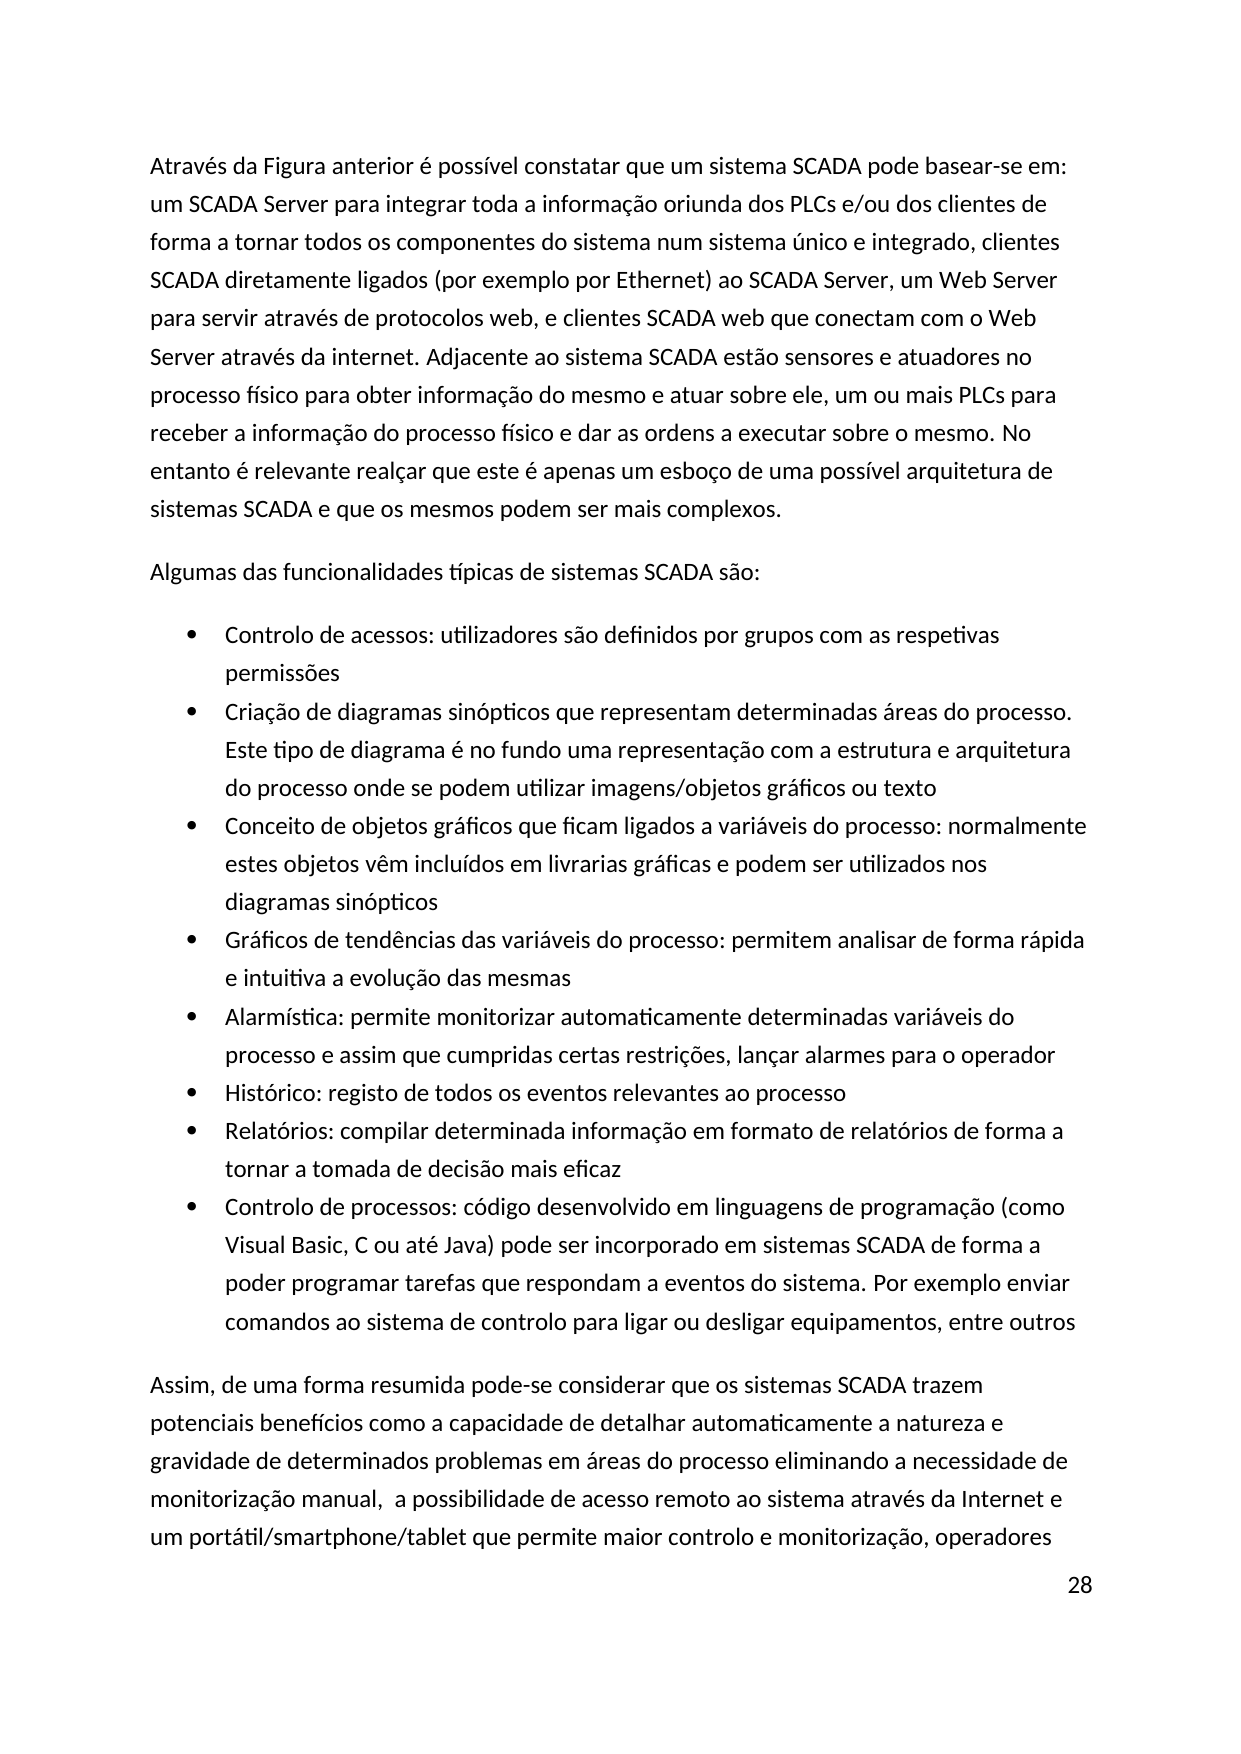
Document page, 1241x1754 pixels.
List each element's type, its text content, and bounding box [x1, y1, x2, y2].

list Relatórios: compilar determinada informação em formato de relatórios de forma a tornar a tomada de decisão mais eficaz [187, 1115, 1092, 1184]
list Controlo de acessos: utilizadores são definidos por grupos com as respetivas permissões [187, 619, 1092, 688]
list Controlo de processos: código desenvolvido em linguagens de programação (como Visual Basic, C ou até Java) pode ser incorporado em sistemas SCADA de forma a poder programar tarefas que respondam a eventos do sistema. Por exemplo enviar comandos ao sistema de controlo para ligar ou desligar equipamentos, entre outros [187, 1191, 1092, 1336]
text Através da Figura anterior é possível constatar que um sistema SCADA pode basear-se em: um SCADA Server para integrar toda a informação oriunda dos PLCs e/ou dos clientes de forma a tornar todos os componentes do sistema num sistema único e integrado, clientes SCADA diretamente ligados (por exemplo por Ethernet) ao SCADA Server, um Web Server para servir através de protocolos web, e clientes SCADA web que conectam com o Web Server através da internet. Adjacente ao sistema SCADA estão sensores e atuadores no processo físico para obter informação do mesmo e atuar sobre ele, um ou mais PLCs para receber a informação do processo físico e dar as ordens a executar sobre o mesmo. No entanto é relevante realçar que este é apenas um esboço de uma possível arquitetura de sistemas SCADA e que os mesmos podem ser mais complexos. [150, 150, 1092, 524]
list Gráficos de tendências das variáveis do processo: permitem analisar de forma rápida e intuitiva a evolução das mesmas [187, 924, 1092, 993]
list Criação de diagramas sinópticos que representam determinadas áreas do processo. Este tipo de diagrama é no fundo uma representação com a estrutura e arquitetura do processo onde se podem utilizar imagens/objetos gráficos ou texto [187, 696, 1092, 802]
text Algumas das funcionalidades típicas de sistemas SCADA são: [150, 556, 1092, 587]
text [150, 1369, 1092, 1552]
list Conceito de objetos gráficos que ficam ligados a variáveis do processo: normalmente estes objetos vêm incluídos em livrarias gráficas e podem ser utilizados nos diagramas sinópticos [187, 810, 1092, 917]
list Histórico: registo de todos os eventos relevantes ao processo [187, 1077, 1092, 1107]
list Alarmística: permite monitorizar automaticamente determinadas variáveis do processo e assim que cumpridas certas restrições, lançar alarmes para o operador [187, 1001, 1092, 1069]
